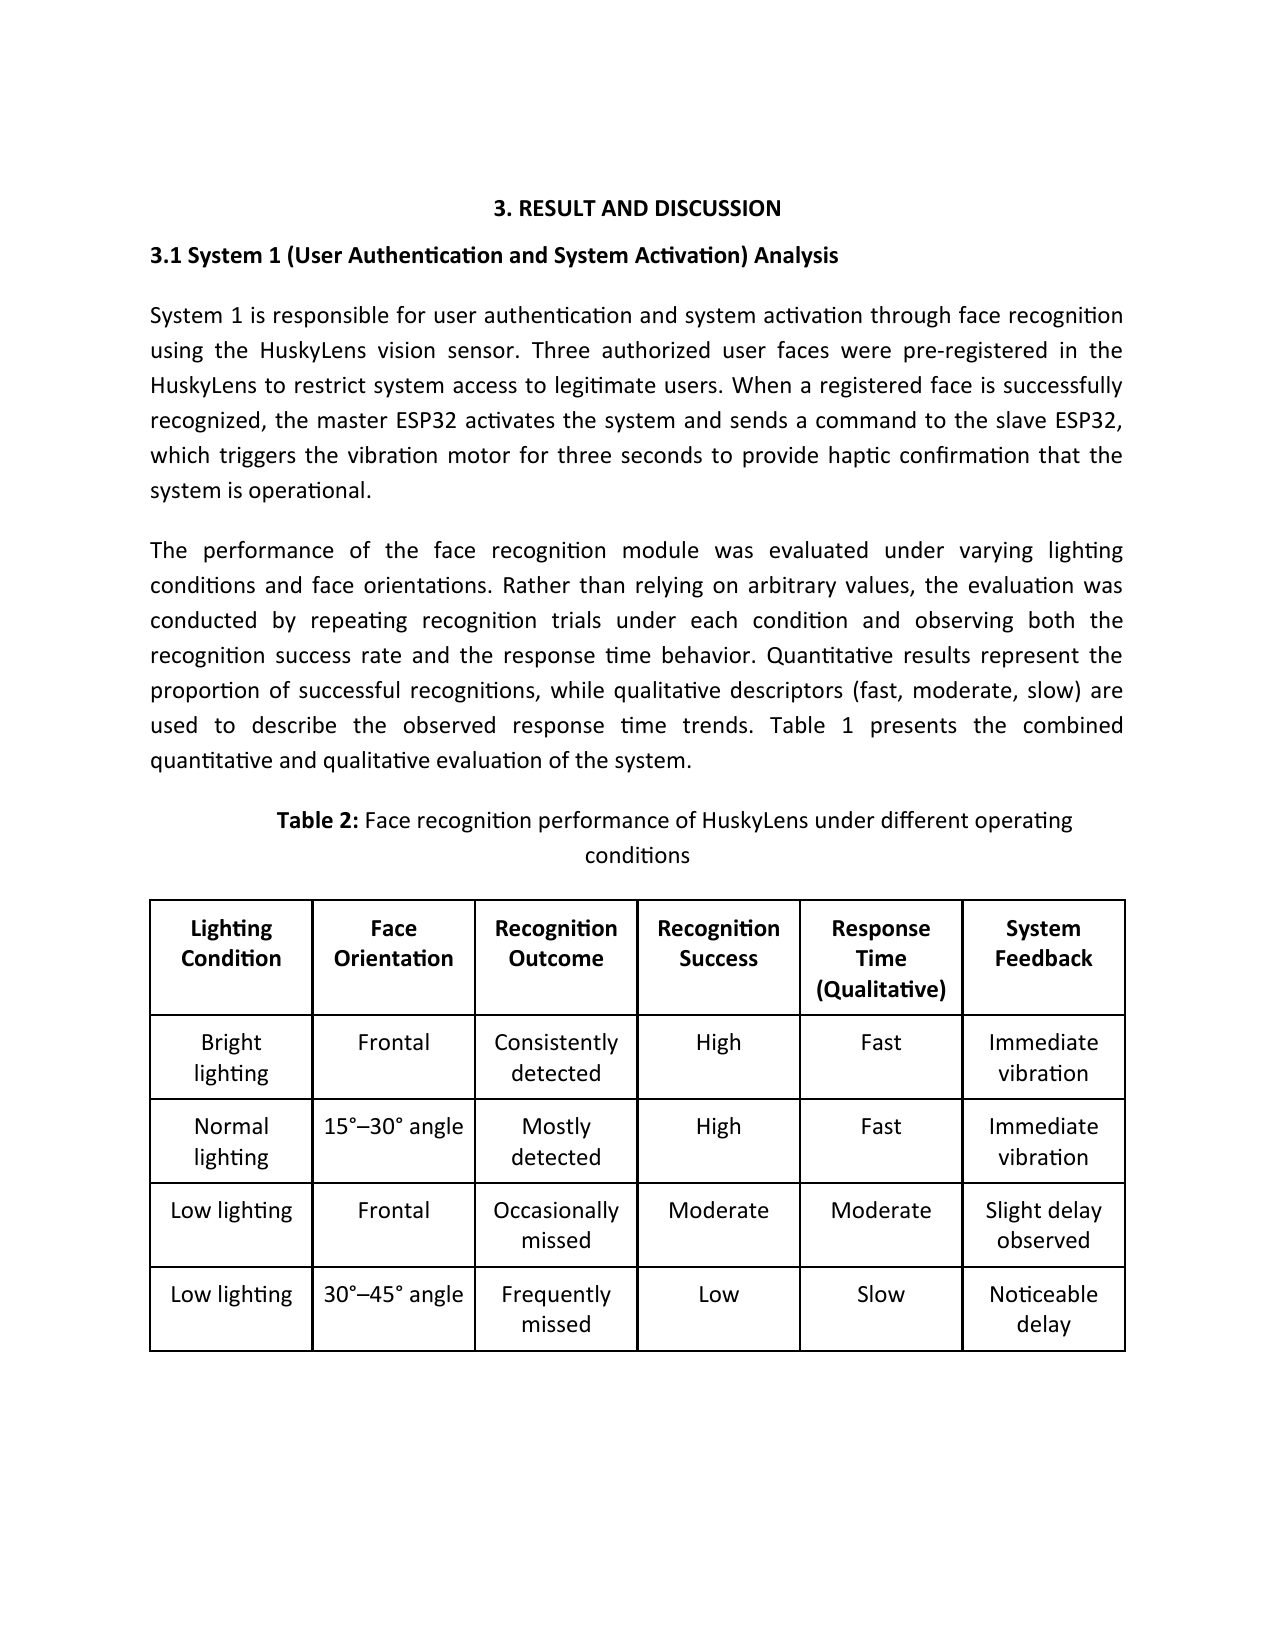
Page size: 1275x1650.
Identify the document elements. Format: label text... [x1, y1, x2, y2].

table_cell Noticeable delay [964, 1268, 1124, 1349]
table_cell Normal lighting [151, 1100, 311, 1182]
subtitle 3. RESULT AND DISCUSSION [150, 192, 1125, 222]
table_cell Moderate [801, 1184, 961, 1266]
table_header Face Orientation [314, 901, 474, 1014]
table_cell Bright lighting [151, 1016, 311, 1098]
table_cell Fast [801, 1016, 961, 1098]
table_cell Fast [801, 1100, 961, 1182]
table_cell Moderate [639, 1184, 799, 1266]
table_cell Mostly detected [476, 1100, 636, 1182]
table_cell Immediate vibration [964, 1100, 1124, 1182]
table_cell Low lighting [151, 1184, 311, 1266]
table_cell Slow [801, 1268, 961, 1349]
table_header Response Time (Qualitative) [801, 901, 961, 1014]
table_cell Frequently missed [476, 1268, 636, 1349]
table_cell Consistently detected [476, 1016, 636, 1098]
table_header Recognition Outcome [476, 901, 636, 1014]
table_cell Frontal [314, 1016, 474, 1098]
text Table 2: Face recognition performance of HuskyLens under different operating conditions [150, 804, 1125, 870]
table_cell Low lighting [151, 1268, 311, 1349]
table_header Recognition Success [639, 901, 799, 1014]
table_cell High [639, 1100, 799, 1182]
table_cell Low [639, 1268, 799, 1349]
table_cell High [639, 1016, 799, 1098]
table_cell 30°–45° angle [314, 1268, 474, 1349]
table_header System Feedback [964, 901, 1124, 1014]
text The performance of the face recognition module was evaluated under varying lighting conditions and face orientations. Rather than relying on arbitrary values, the evaluation was conducted by repeating recognition trials under each condition and observing both the recognition success rate and the response time behavior. Quantitative results represent the proportion of successful recognitions, while qualitative descriptors (fast, moderate, slow) are used to describe the observed response time trends. Table 1 presents the combined quantitative and qualitative evaluation of the system. [150, 534, 1125, 775]
text 3.1 System 1 (User Authentication and System Activation) Analysis [150, 239, 1125, 270]
table_cell Slight delay observed [964, 1184, 1124, 1266]
table_cell Frontal [314, 1184, 474, 1266]
table_cell Immediate vibration [964, 1016, 1124, 1098]
table_cell Occasionally missed [476, 1184, 636, 1266]
table_cell 15°–30° angle [314, 1100, 474, 1182]
table_header Lighting Condition [151, 901, 311, 1014]
text System 1 is responsible for user authentication and system activation through face recognition using the HuskyLens vision sensor. Three authorized user faces were pre-registered in the HuskyLens to restrict system access to legitimate users. When a registered face is successfully recognized, the master ESP32 activates the system and sends a command to the slave ESP32, which triggers the vibration motor for three seconds to provide haptic confirmation that the system is operational. [150, 299, 1125, 505]
